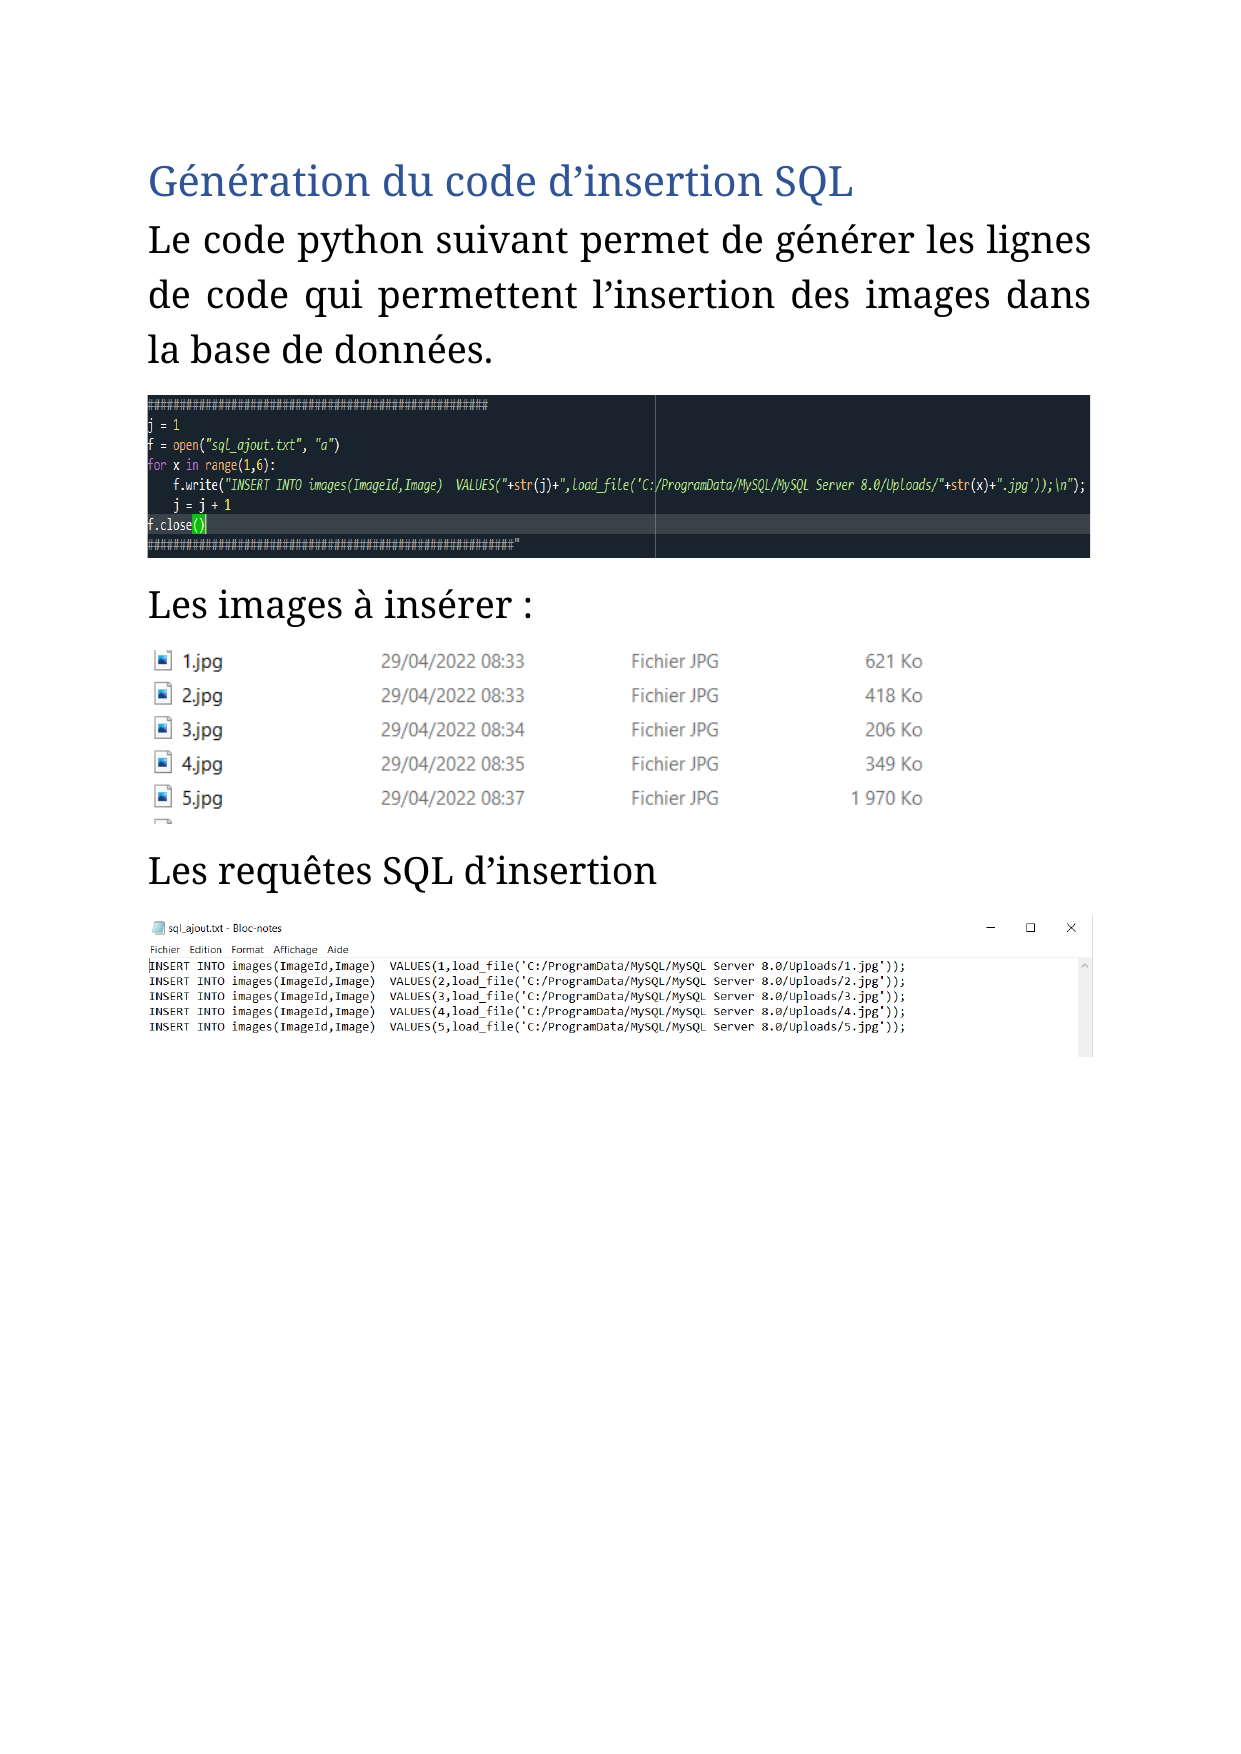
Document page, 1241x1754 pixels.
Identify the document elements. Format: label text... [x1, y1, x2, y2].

subtitle Génération du code d’insertion SQL [148, 152, 1093, 208]
text Les images à insérer : [148, 578, 1093, 629]
text Le code python suivant permet de générer les lignes de code qui permettent l’insertion des images dans la base de données. [148, 213, 1093, 374]
text Les requêtes SQL d’insertion [148, 844, 1093, 895]
picture [147, 650, 953, 824]
picture [147, 395, 1091, 558]
picture [147, 915, 1093, 1057]
